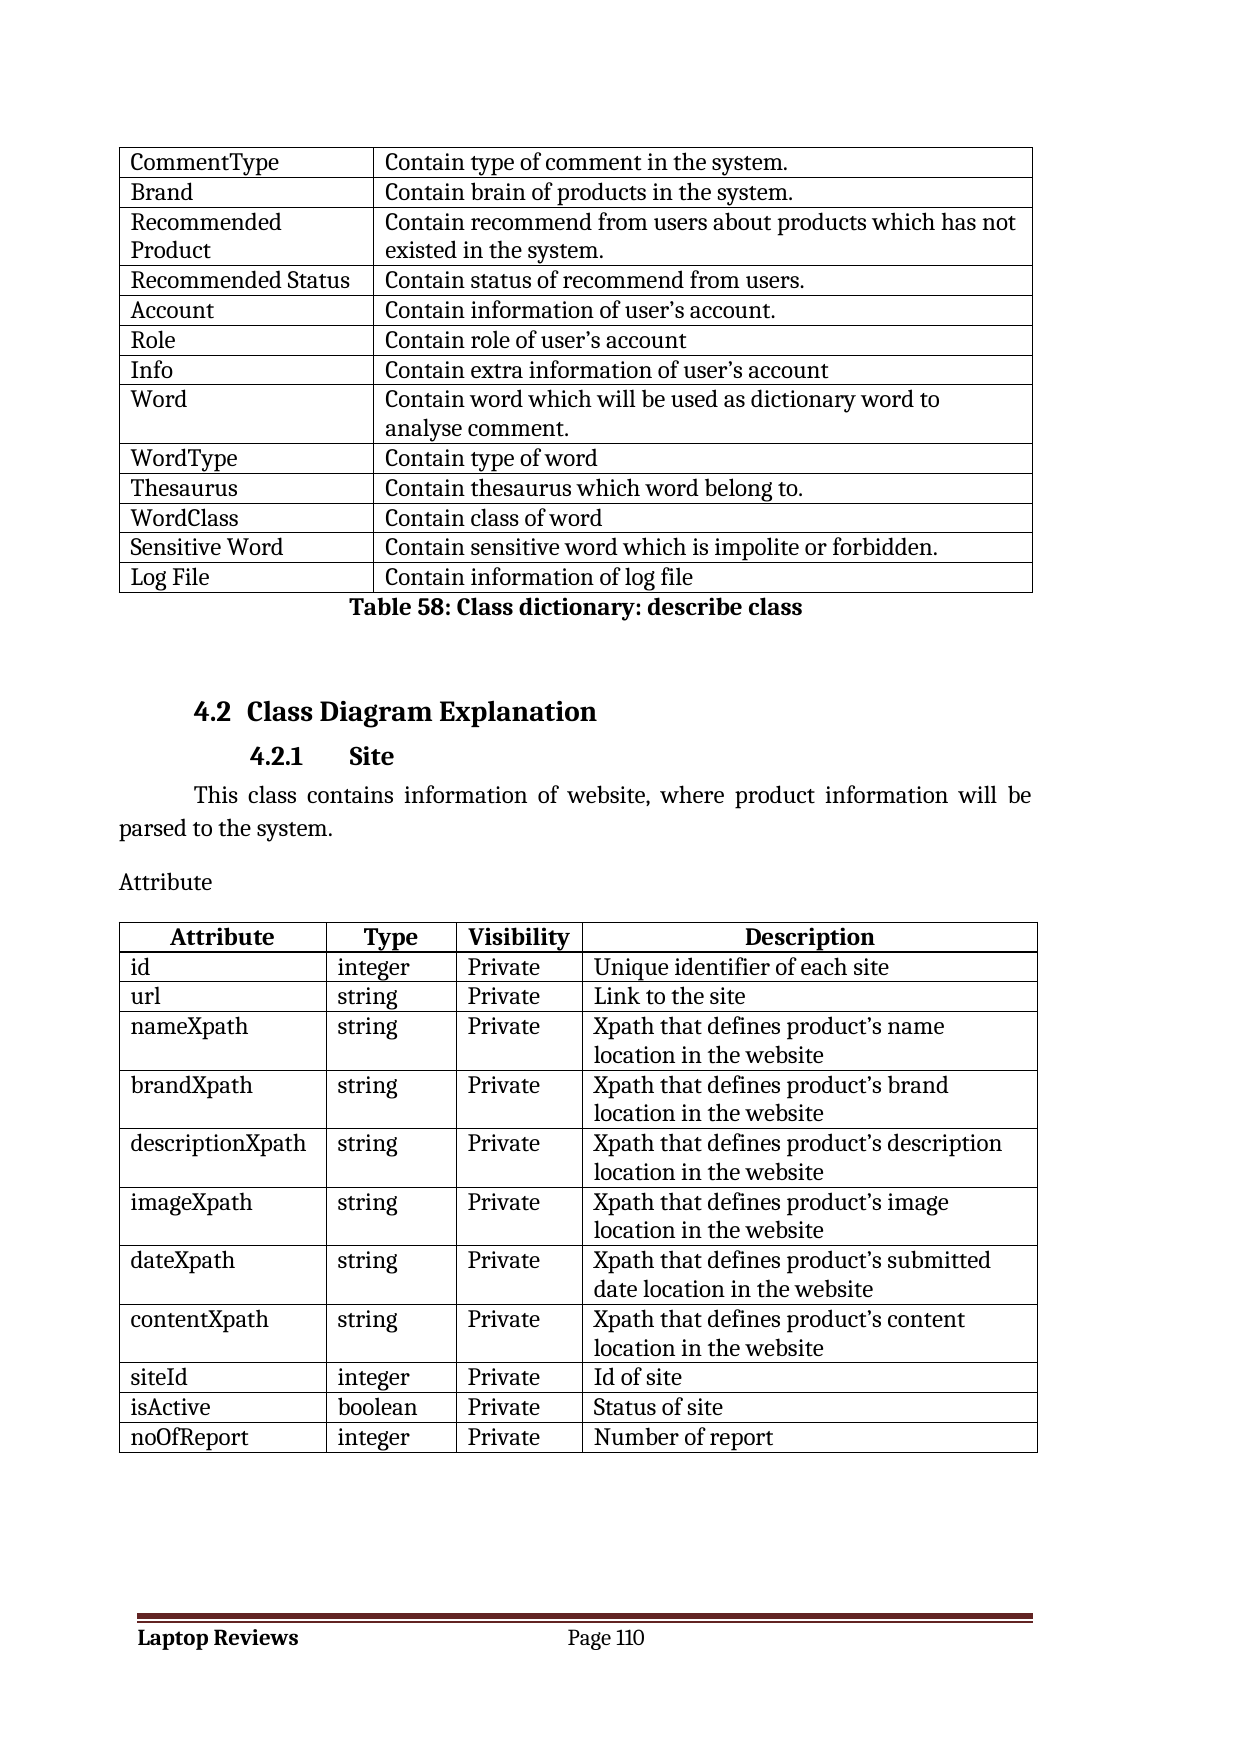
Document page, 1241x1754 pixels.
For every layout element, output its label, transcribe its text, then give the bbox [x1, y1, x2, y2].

table_cell string [327, 1305, 456, 1362]
table_cell Contain status of recommend from users. [374, 266, 1032, 295]
table_cell Contain recommend from users about products which has not existed in the system. [374, 208, 1032, 265]
table_cell Recommended Product [120, 208, 373, 265]
table_cell Private [457, 1129, 582, 1187]
table_cell Contain information of log file [374, 563, 1032, 592]
table_cell Private [457, 1246, 582, 1304]
table_cell string [327, 1188, 456, 1245]
table_cell Contain thesaurus which word belong to. [374, 474, 1032, 502]
table_cell WordClass [120, 504, 373, 532]
table_cell noOfReport [120, 1423, 326, 1452]
table_cell isActive [120, 1393, 326, 1422]
table_cell Unique identifier of each site [583, 953, 1037, 981]
subtitle Class Diagram Explanation [193, 695, 1033, 729]
table_cell siteId [120, 1363, 326, 1392]
table_cell string [327, 1246, 456, 1304]
table_cell Xpath that defines product’s submitted date location in the website [583, 1246, 1037, 1304]
table_cell Number of report [583, 1423, 1037, 1452]
table_cell Contain extra information of user’s account [374, 356, 1032, 384]
table_cell WordType [120, 444, 373, 473]
table_cell integer [327, 1423, 456, 1452]
table_cell url [120, 982, 326, 1011]
table_cell string [327, 1129, 456, 1187]
table_cell Private [457, 1188, 582, 1245]
table_cell descriptionXpath [120, 1129, 326, 1187]
table_cell Private [457, 982, 582, 1011]
table_cell Log File [120, 563, 373, 592]
table_cell Contain type of comment in the system. [374, 148, 1032, 177]
text Table 58: Class dictionary: describe class [118, 593, 1033, 622]
table_cell Contain role of user’s account [374, 326, 1032, 354]
table_cell Contain type of word [374, 444, 1032, 473]
table_cell Contain sensitive word which is impolite or forbidden. [374, 533, 1032, 562]
table_header Description [583, 923, 1037, 951]
table_cell Contain information of user’s account. [374, 296, 1032, 325]
table_cell Contain class of word [374, 504, 1032, 532]
table_cell Xpath that defines product’s name location in the website [583, 1012, 1037, 1069]
table_cell boolean [327, 1393, 456, 1422]
table_cell id [120, 953, 326, 981]
table_cell Xpath that defines product’s description location in the website [583, 1129, 1037, 1187]
table_cell imageXpath [120, 1188, 326, 1245]
table_cell Account [120, 296, 373, 325]
table_cell string [327, 1071, 456, 1128]
table_cell Recommended Status [120, 266, 373, 295]
table_cell Private [457, 953, 582, 981]
table_cell Private [457, 1071, 582, 1128]
table_cell Status of site [583, 1393, 1037, 1422]
table_cell Contain brain of products in the system. [374, 178, 1032, 207]
table_cell Private [457, 1012, 582, 1069]
table_cell Private [457, 1363, 582, 1392]
table_cell Private [457, 1423, 582, 1452]
table_cell Brand [120, 178, 373, 207]
table_cell string [327, 1012, 456, 1069]
table_cell string [327, 982, 456, 1011]
table_cell Word [120, 385, 373, 443]
table_cell Xpath that defines product’s brand location in the website [583, 1071, 1037, 1128]
text Attribute [118, 868, 1033, 897]
text This class contains information of website, where product information will be parsed to the system. [118, 781, 1033, 843]
table_cell Role [120, 326, 373, 354]
table_cell Private [457, 1305, 582, 1362]
table_cell Info [120, 356, 373, 384]
table_cell CommentType [120, 148, 373, 177]
table_cell brandXpath [120, 1071, 326, 1128]
table_cell dateXpath [120, 1246, 326, 1304]
table_cell Id of site [583, 1363, 1037, 1392]
table_cell contentXpath [120, 1305, 326, 1362]
table_cell Xpath that defines product’s content location in the website [583, 1305, 1037, 1362]
table_header Visibility [457, 923, 582, 951]
table_cell nameXpath [120, 1012, 326, 1069]
table_cell Xpath that defines product’s image location in the website [583, 1188, 1037, 1245]
table_cell Thesaurus [120, 474, 373, 502]
subtitle Site [250, 741, 1033, 773]
table_cell Sensitive Word [120, 533, 373, 562]
table_cell Private [457, 1393, 582, 1422]
table_cell Contain word which will be used as dictionary word to analyse comment. [374, 385, 1032, 443]
table_cell Link to the site [583, 982, 1037, 1011]
table_header Attribute [120, 923, 326, 951]
table_header Type [327, 923, 456, 951]
table_cell integer [327, 1363, 456, 1392]
table_cell integer [327, 953, 456, 981]
